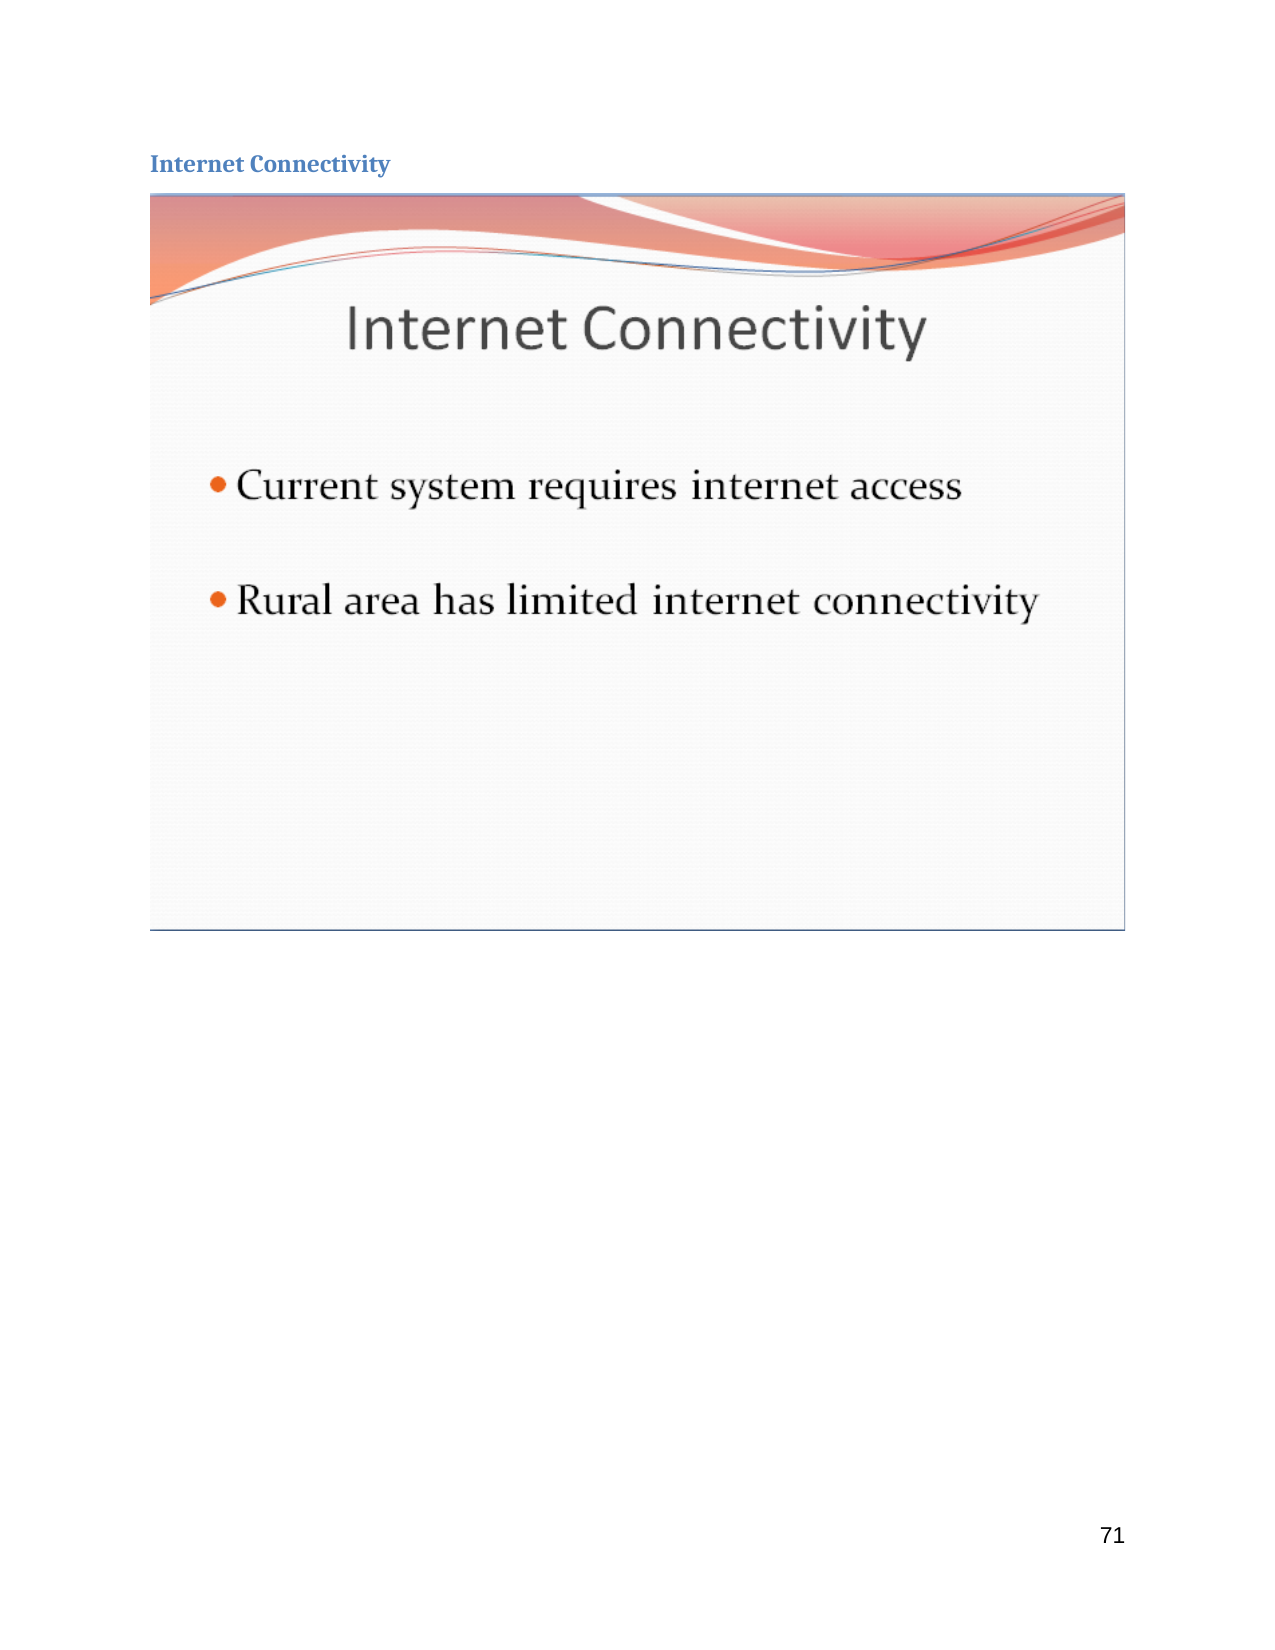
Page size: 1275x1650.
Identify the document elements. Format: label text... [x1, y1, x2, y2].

subtitle Internet Connectivity [150, 150, 1125, 179]
picture [150, 193, 1125, 931]
